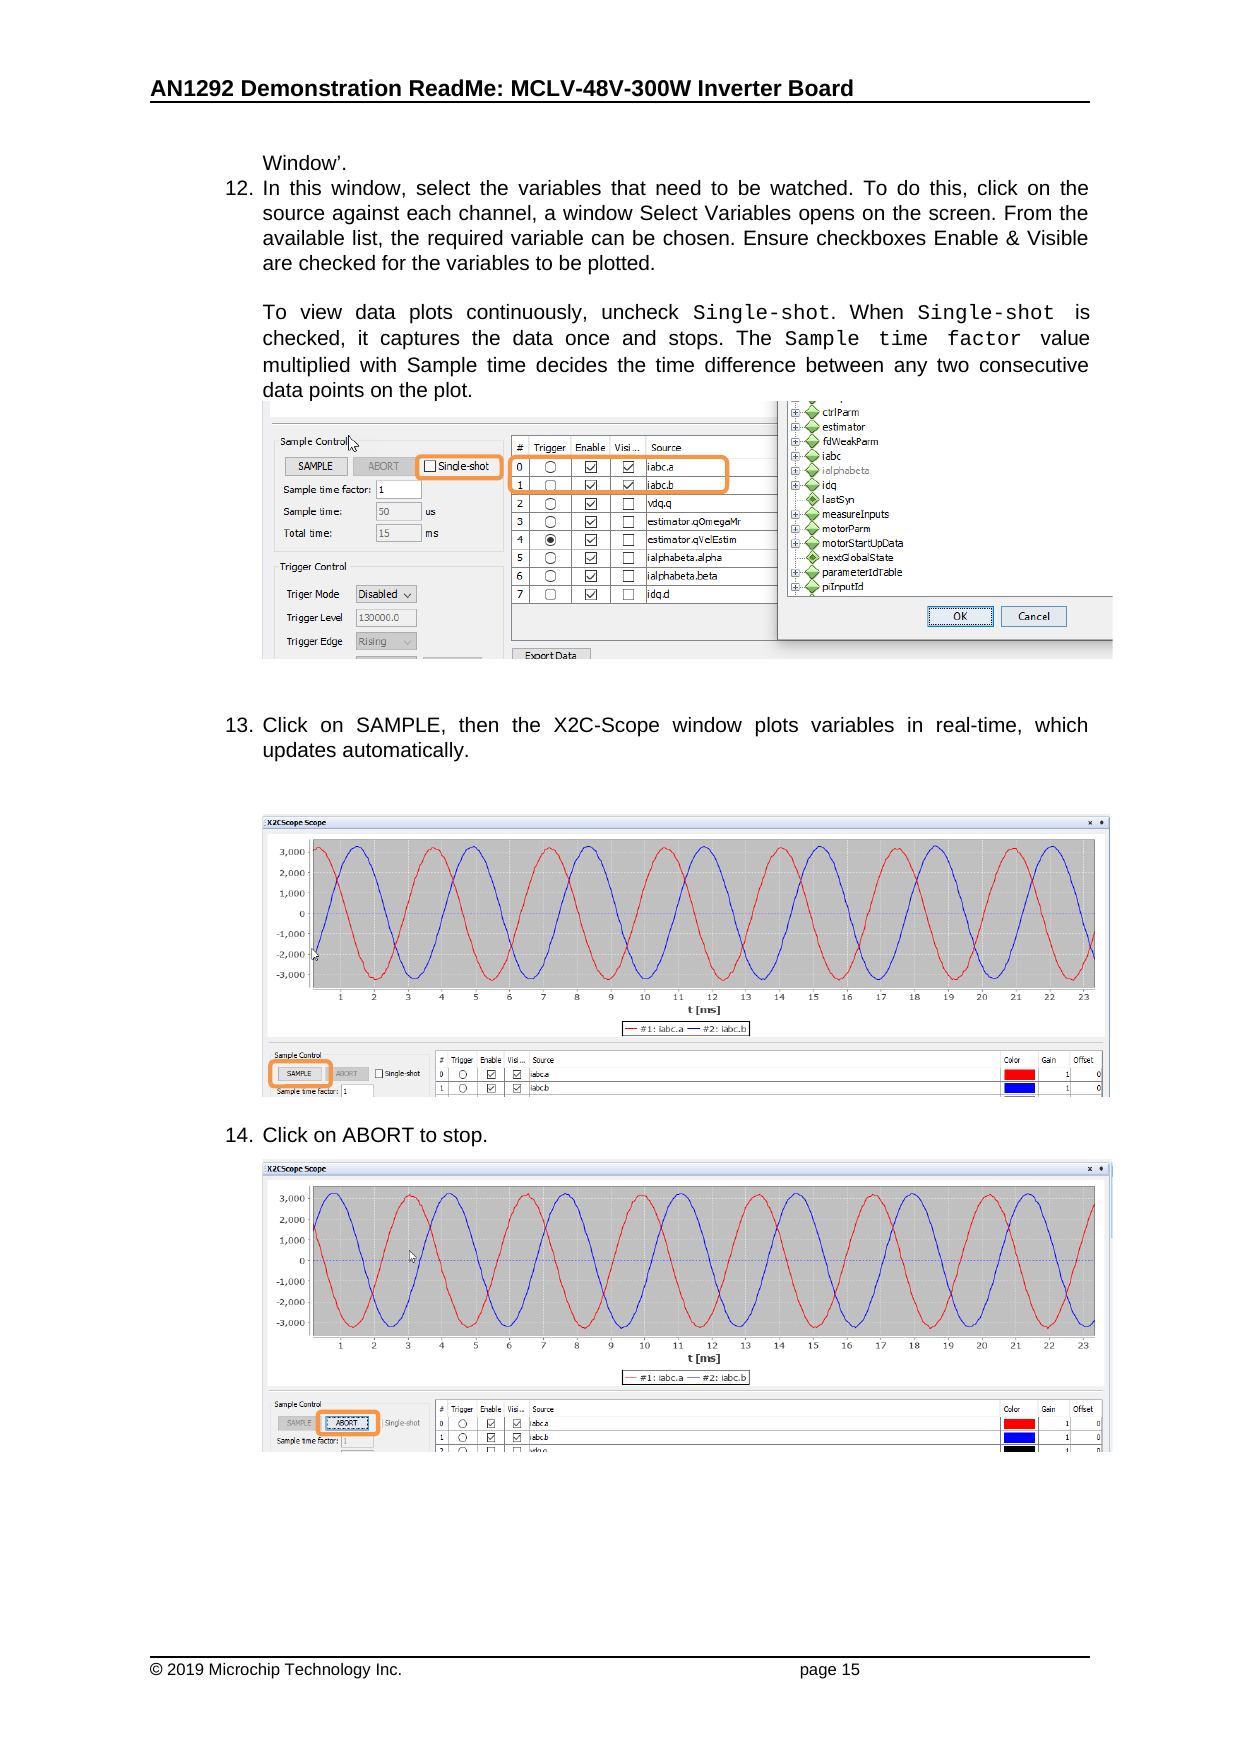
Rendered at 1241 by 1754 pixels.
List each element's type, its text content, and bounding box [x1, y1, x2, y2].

list Click on SAMPLE, then the X2C-Scope window plots variables in real-time, which updates automatically. [225, 711, 1090, 761]
picture [262, 814, 1111, 1097]
list In this window, select the variables that need to be watched. To do this, click on the source against each channel, a window Select Variables opens on the screen. From the available list, the required variable can be chosen. Ensure checkboxes Enable & Visible are checked for the variables to be plotted. [225, 175, 1090, 275]
picture [262, 401, 1113, 659]
list Click on ABORT to stop. [225, 1122, 1090, 1147]
picture [262, 1159, 1113, 1452]
list To view data plots continuously, uncheck Single-shot. When Single-shot is checked, it captures the data once and stops. The Sample time factor value multiplied with Sample time decides the time difference between any two consecutive data points on the plot. [262, 300, 1090, 401]
list Click on ‘Open Scope View’ (under sub-window “Data Views”); this opens ‘Scope Window’. [225, 150, 1090, 175]
